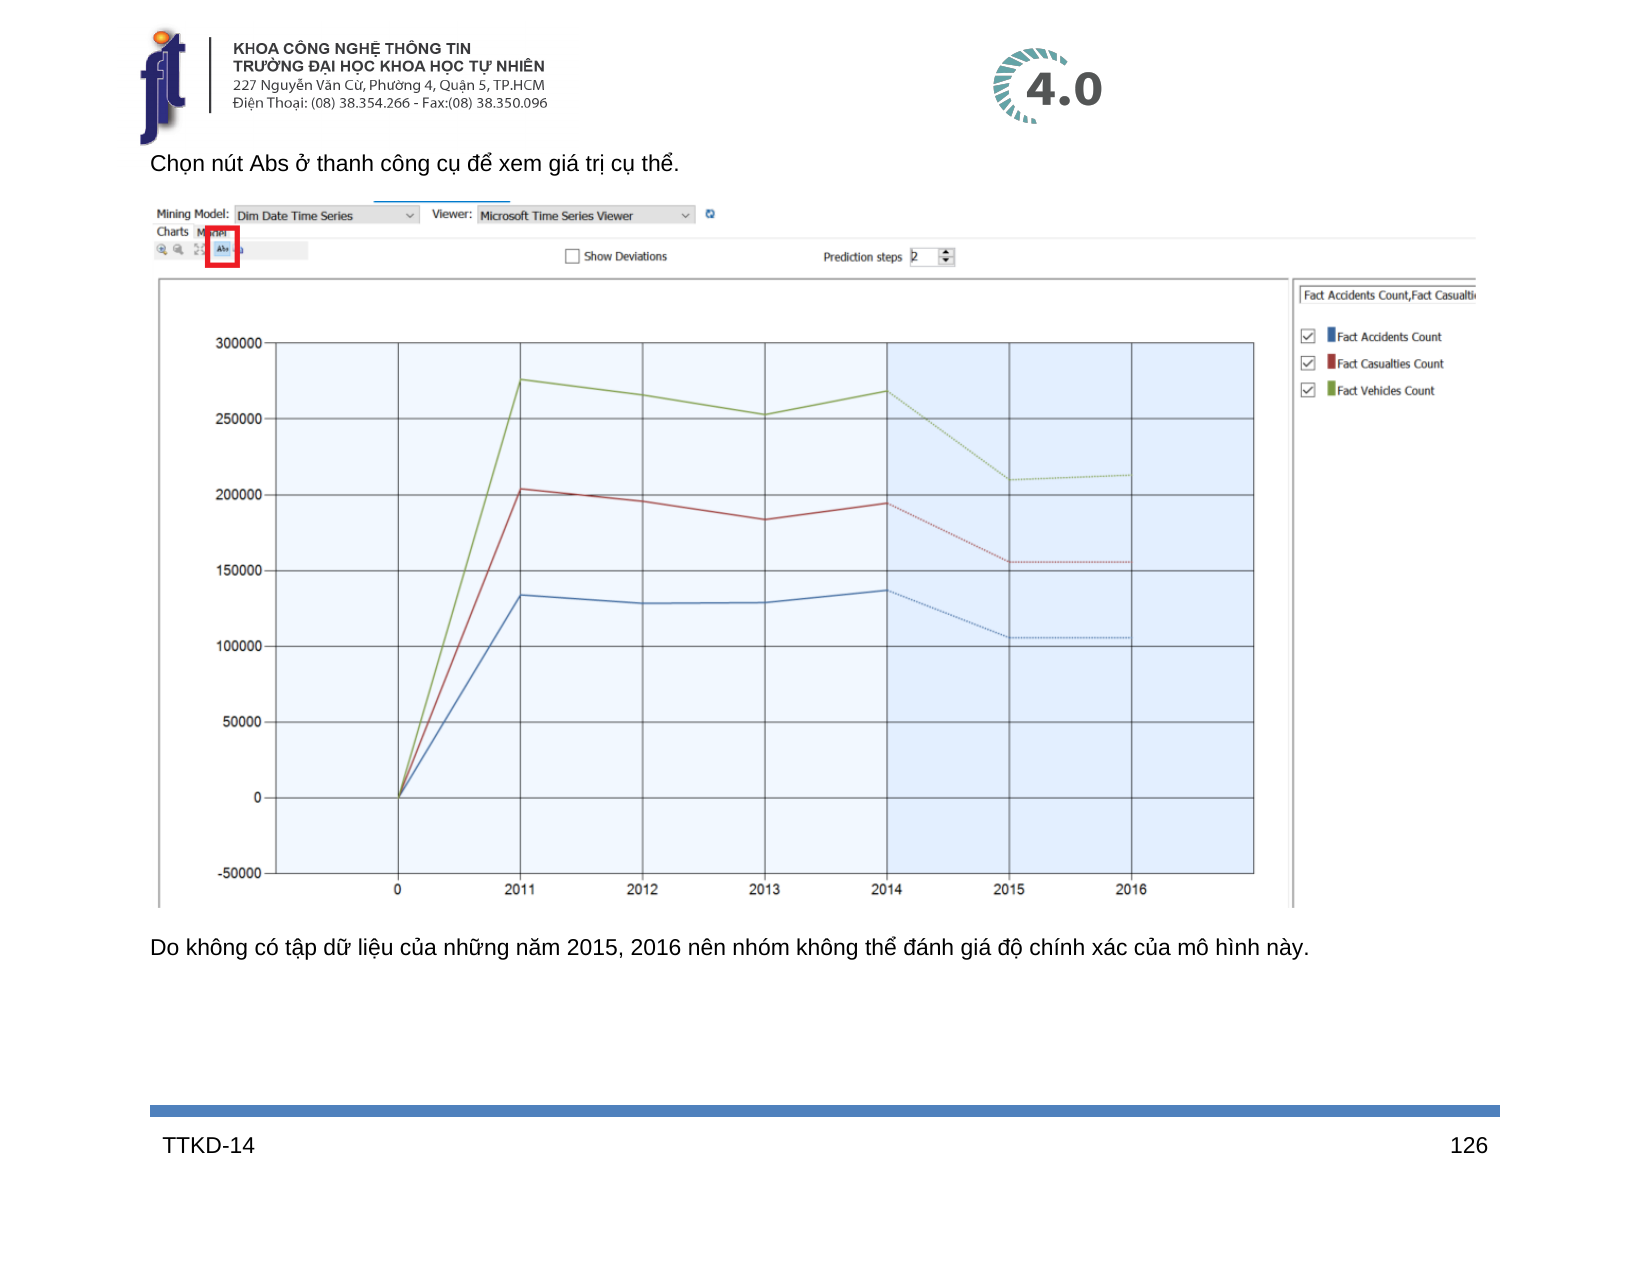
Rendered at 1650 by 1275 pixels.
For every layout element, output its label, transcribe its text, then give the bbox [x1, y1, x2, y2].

picture [985, 41, 1108, 127]
picture [152, 201, 1498, 909]
picture [117, 21, 580, 167]
text Do không có tập dữ liệu của những năm 2015, 2016 nên nhóm không thể đánh giá độ chính xác của mô hình này. [150, 933, 1500, 960]
text Chọn nút Abs ở thanh công cụ để xem giá trị cụ thể. [150, 150, 1500, 176]
